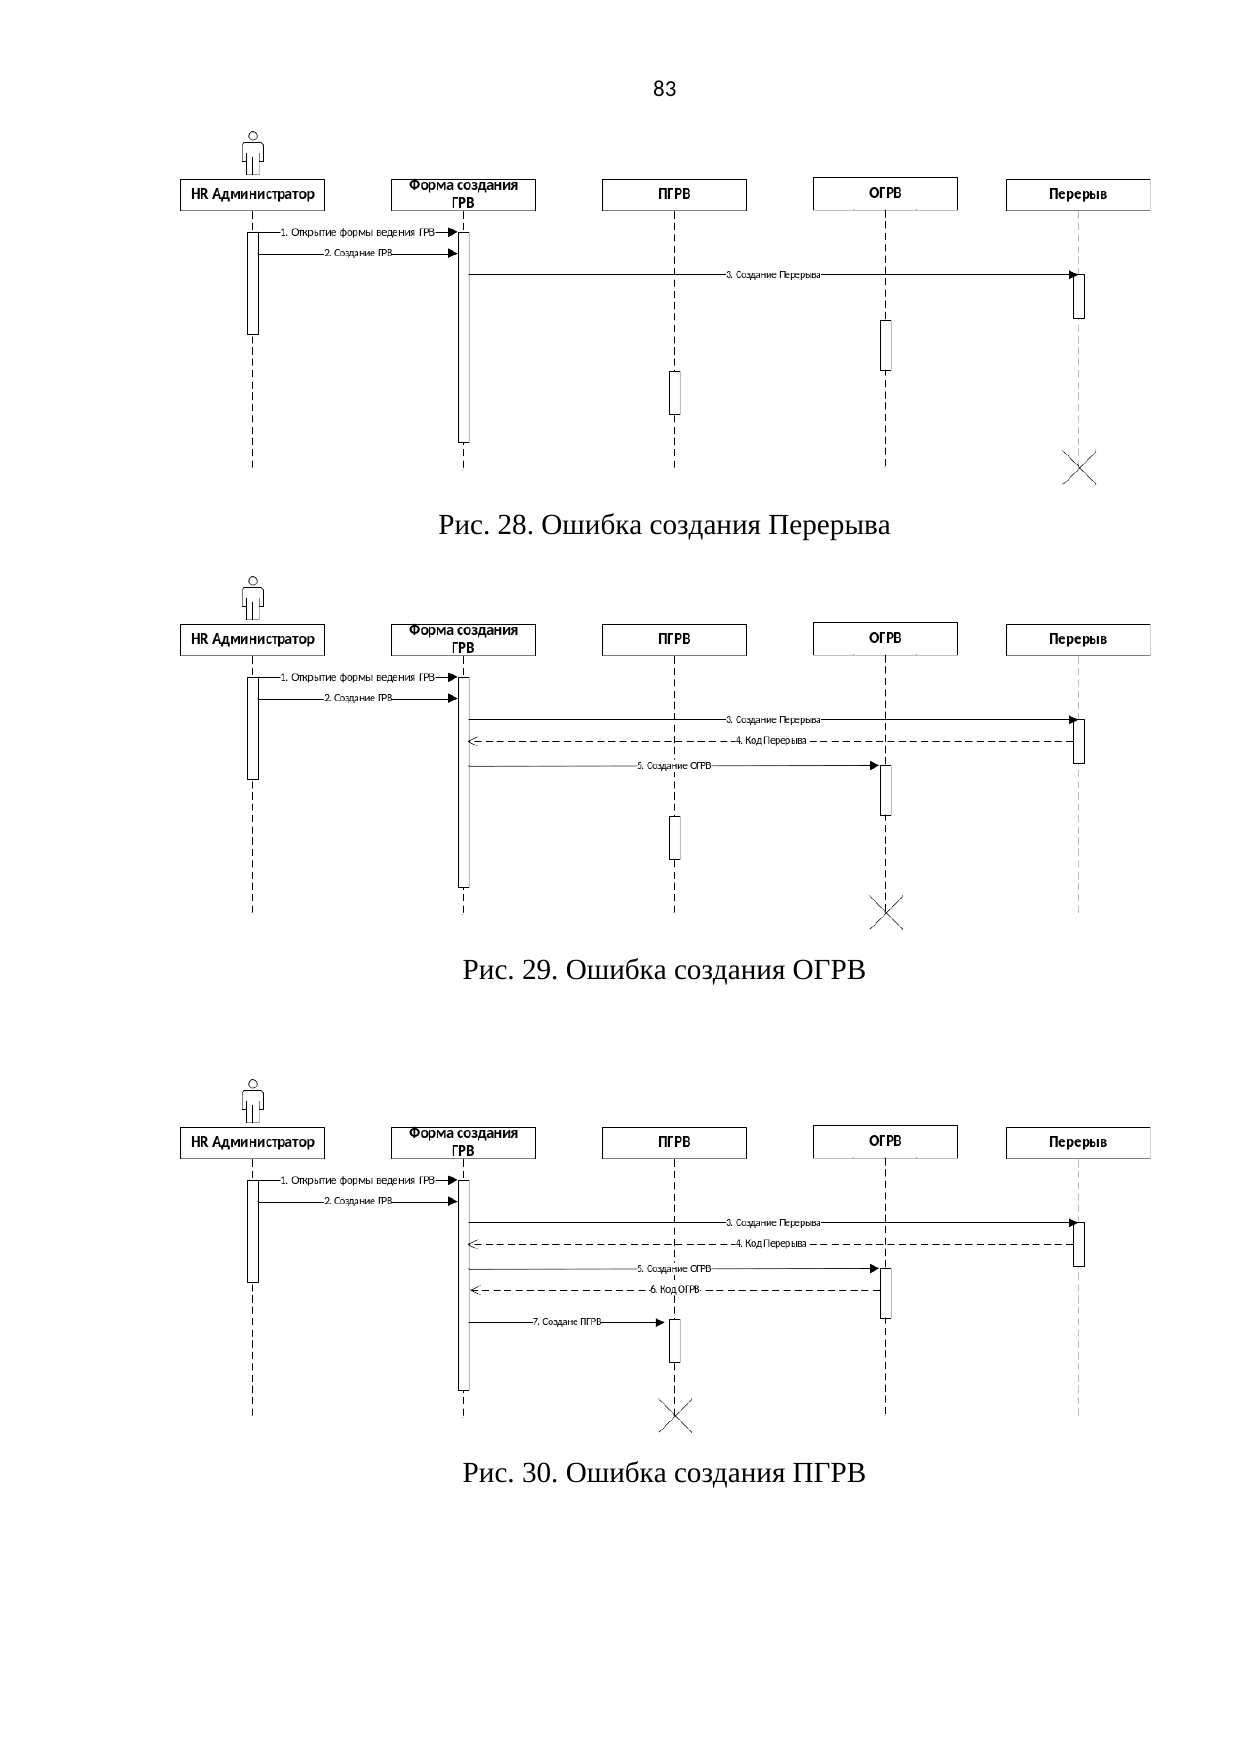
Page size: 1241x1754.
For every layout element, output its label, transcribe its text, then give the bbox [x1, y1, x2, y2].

text Рис. 28. Ошибка создания Перерыва [177, 130, 1152, 541]
text Рис. 30. Ошибка создания ПГРВ [177, 1078, 1152, 1489]
text Рис. 29. Ошибка создания ОГРВ [177, 574, 1152, 986]
